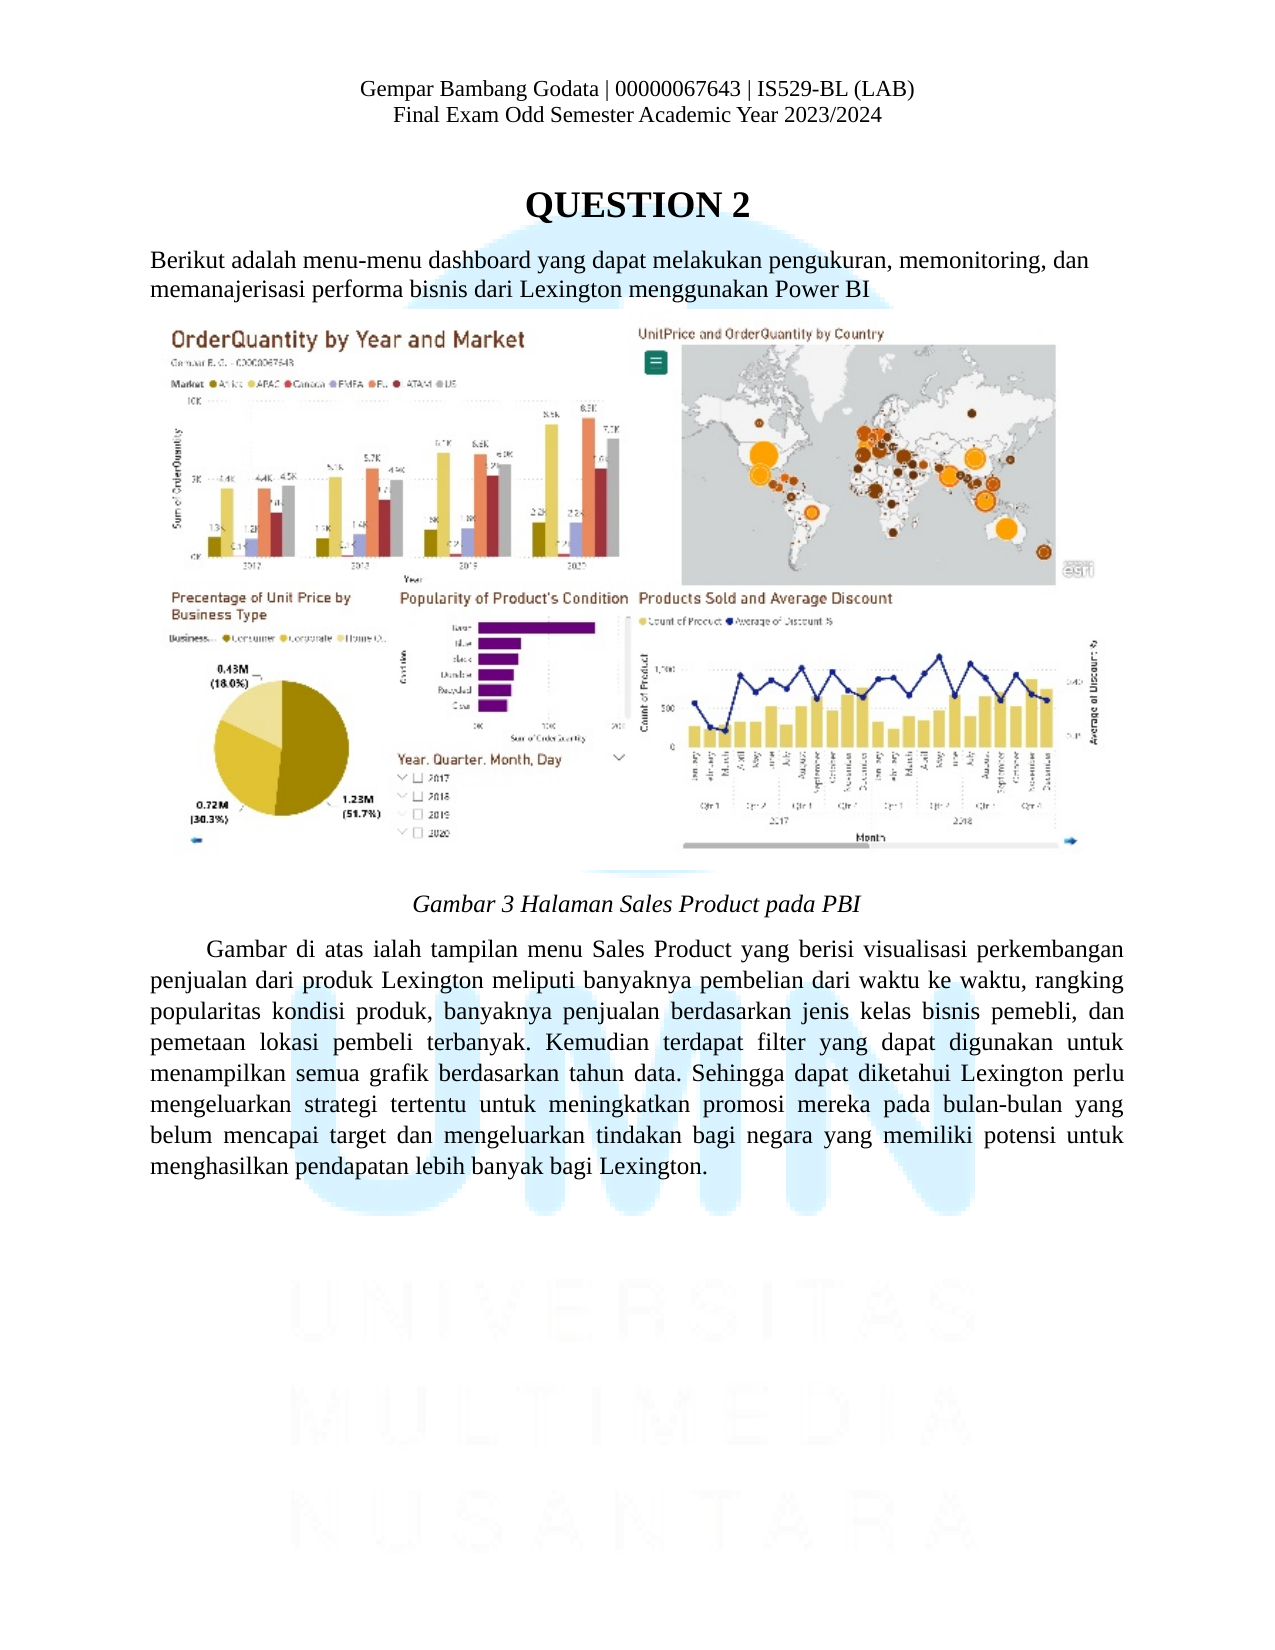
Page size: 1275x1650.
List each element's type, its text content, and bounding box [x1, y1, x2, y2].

text Gambar di atas ialah tampilan menu Sales Product yang berisi visualisasi perkembangan penjualan dari produk Lexington meliputi banyaknya pembelian dari waktu ke waktu, rangking popularitas kondisi produk, banyaknya penjualan berdasarkan jenis kelas bisnis pemebli, dan pemetaan lokasi pembeli terbanyak. Kemudian terdapat filter yang dapat digunakan untuk menampilkan semua grafik berdasarkan tahun data. Sehingga dapat diketahui Lexington perlu mengeluarkan strategi tertentu untuk meningkatkan promosi mereka pada bulan-bulan yang belum mencapai target dan mengeluarkan tindakan bagi negara yang memiliki potensi untuk menghasilkan pendapatan lebih banyak bagi Lexington. [150, 934, 1125, 1180]
subtitle Berikut adalah menu-menu dashboard yang dapat melakukan pengukuran, memonitoring, dan memanajerisasi performa bisnis dari Lexington menggunakan Power BI [150, 245, 1125, 303]
picture [150, 309, 1120, 870]
text QUESTION 2 [150, 182, 1125, 225]
